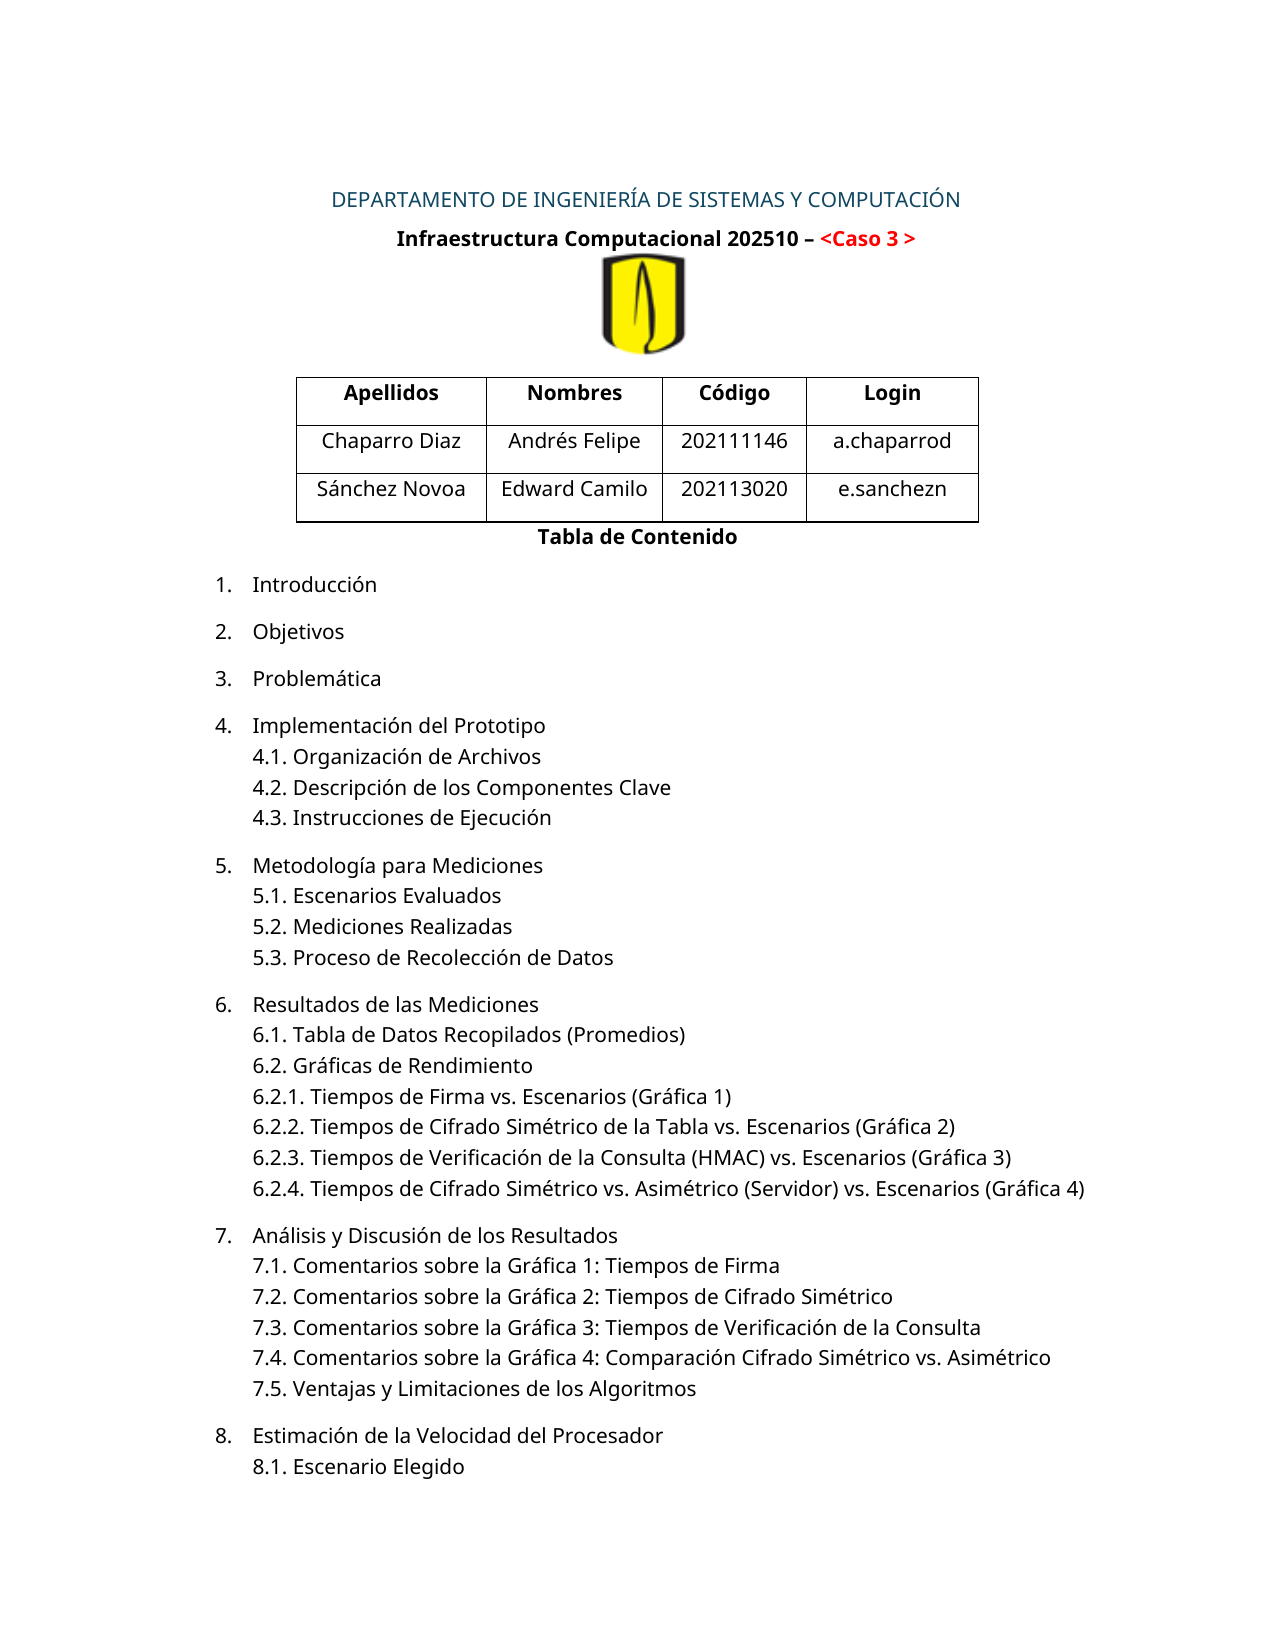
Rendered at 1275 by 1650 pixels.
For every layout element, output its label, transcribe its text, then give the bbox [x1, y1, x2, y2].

list Introducción [215, 570, 1098, 598]
list Implementación del Prototipo 4.1. Organización de Archivos 4.2. Descripción de los Componentes Clave 4.3. Instrucciones de Ejecución [215, 712, 1098, 832]
picture [586, 252, 706, 358]
table_header Código [663, 378, 806, 425]
list Objetivos [215, 617, 1098, 646]
table_cell a.chaparrod [807, 426, 978, 473]
list Metodología para Mediciones 5.1. Escenarios Evaluados 5.2. Mediciones Realizadas 5.3. Proceso de Recolección de Datos [215, 851, 1098, 971]
table_cell e.sanchezn [807, 474, 978, 521]
table_cell Andrés Felipe [487, 426, 662, 473]
table_cell Edward Camilo [487, 474, 662, 521]
table_cell Sánchez Novoa [297, 474, 486, 521]
table_cell 202111146 [663, 426, 806, 473]
list Análisis y Discusión de los Resultados 7.1. Comentarios sobre la Gráfica 1: Tiempos de Firma 7.2. Comentarios sobre la Gráfica 2: Tiempos de Cifrado Simétrico 7.3. Comentarios sobre la Gráfica 3: Tiempos de Verificación de la Consulta 7.4. Comentarios sobre la Gráfica 4: Comparación Cifrado Simétrico vs. Asimétrico 7.5. Ventajas y Limitaciones de los Algoritmos [215, 1221, 1098, 1403]
list Problemática [215, 664, 1098, 693]
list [215, 1421, 1098, 1481]
text Infraestructura Computacional 202510 – <Caso 3 > [214, 224, 1098, 252]
text Tabla de Contenido [177, 522, 1098, 551]
table_cell 202113020 [663, 474, 806, 521]
table_header Login [807, 378, 978, 425]
table_header Nombres [487, 378, 662, 425]
table_cell Chaparro Diaz [297, 426, 486, 473]
table_header Apellidos [297, 378, 486, 425]
subtitle DEPARTAMENTO DE INGENIERÍA DE SISTEMAS Y COMPUTACIÓN [177, 185, 1098, 213]
list Resultados de las Mediciones 6.1. Tabla de Datos Recopilados (Promedios) 6.2. Gráficas de Rendimiento 6.2.1. Tiempos de Firma vs. Escenarios (Gráfica 1) 6.2.2. Tiempos de Cifrado Simétrico de la Tabla vs. Escenarios (Gráfica 2) 6.2.3. Tiempos de Verificación de la Consulta (HMAC) vs. Escenarios (Gráfica 3) 6.2.4. Tiempos de Cifrado Simétrico vs. Asimétrico (Servidor) vs. Escenarios (Gráfica 4) [215, 990, 1098, 1202]
